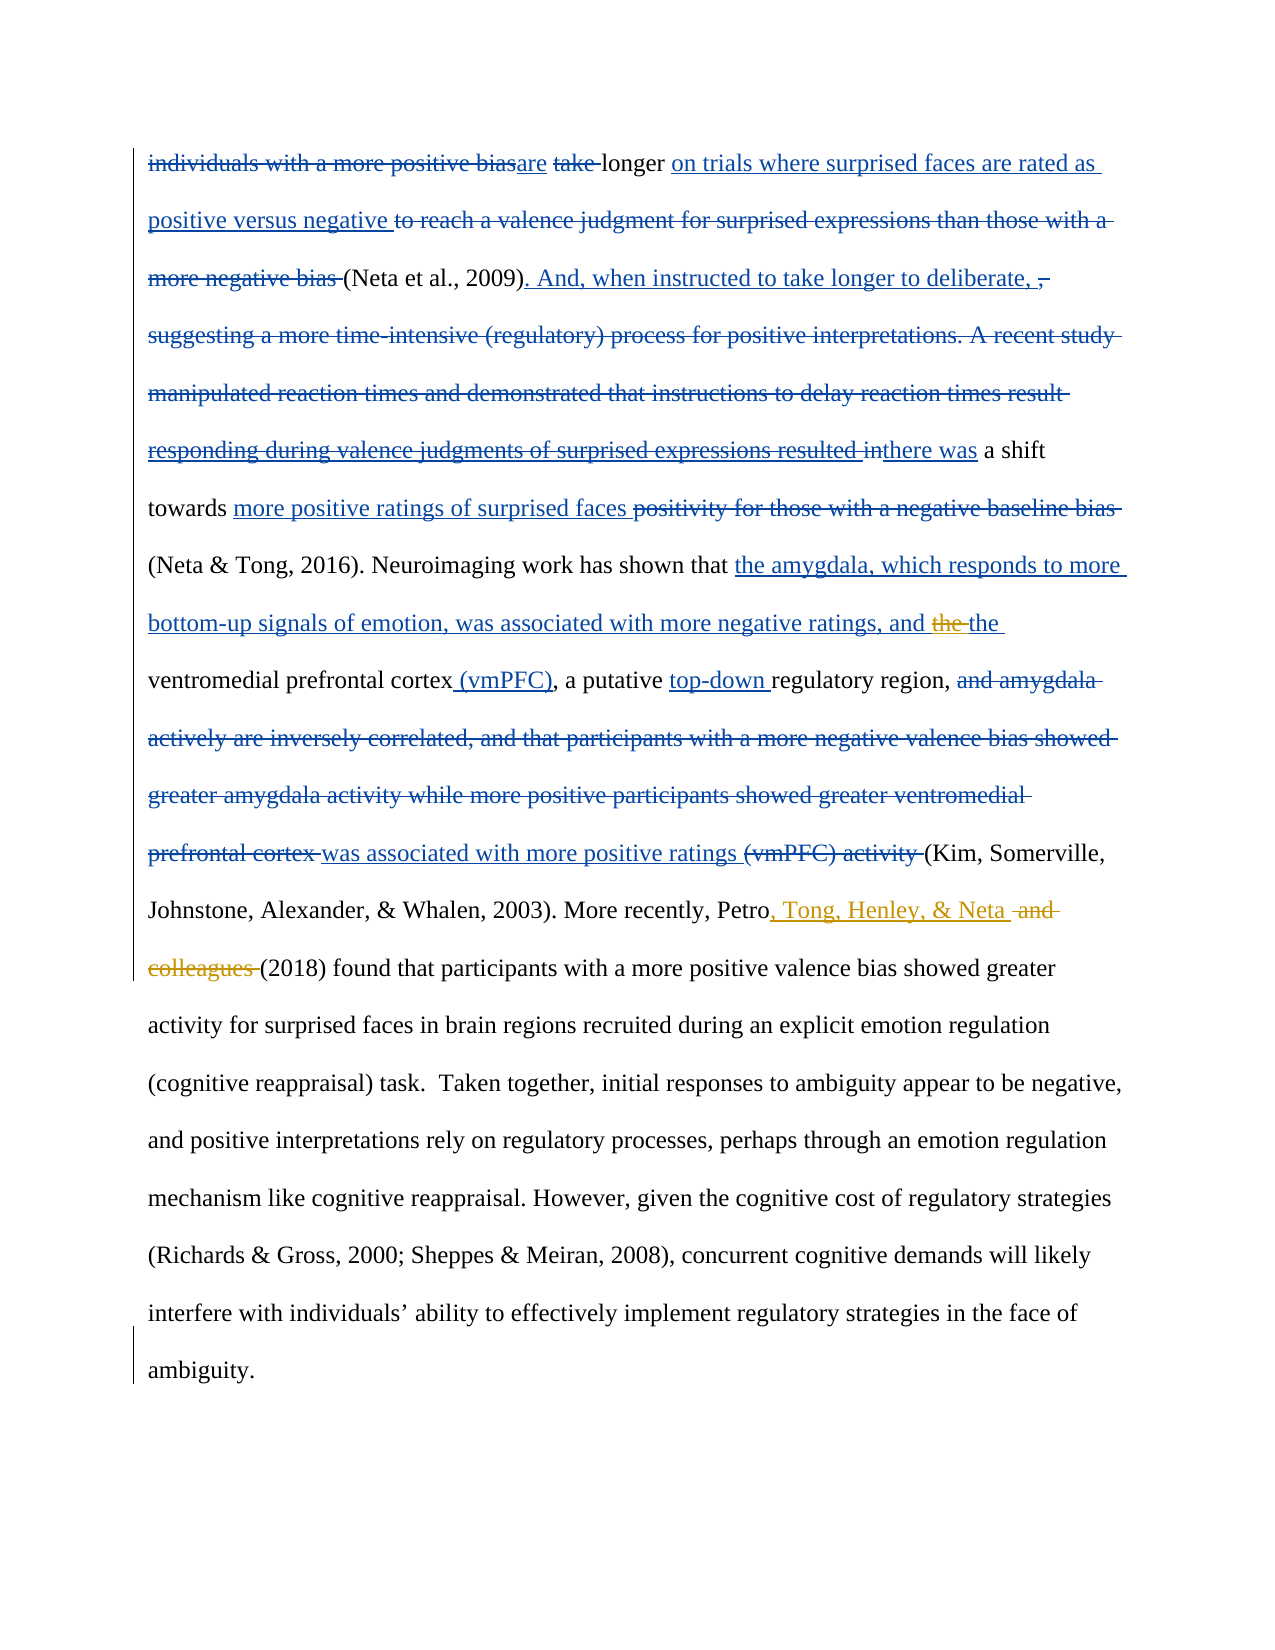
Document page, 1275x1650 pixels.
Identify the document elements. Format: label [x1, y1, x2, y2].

text [148, 148, 1127, 1384]
